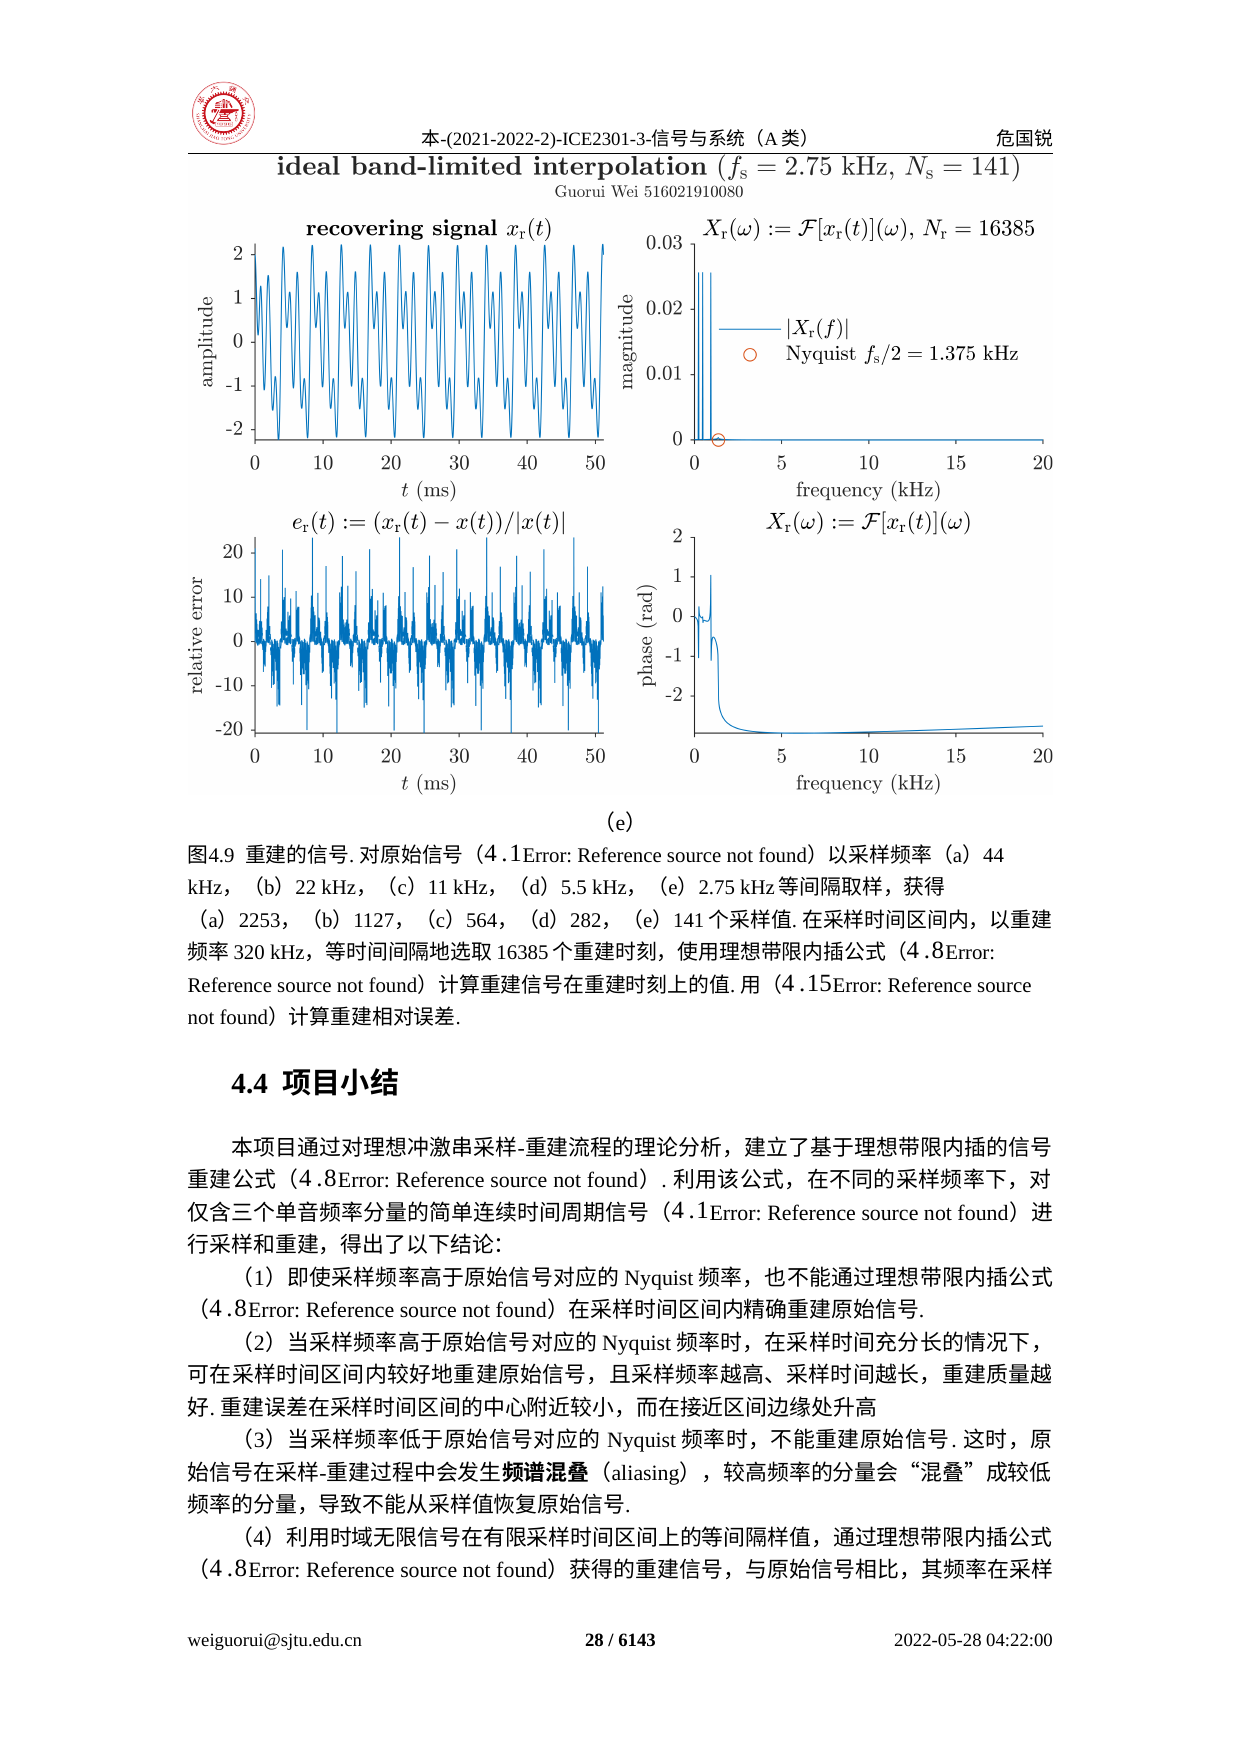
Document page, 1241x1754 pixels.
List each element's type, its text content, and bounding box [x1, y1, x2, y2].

text （4）利用时域无限信号在有限采样时间区间上的等间隔样值，通过理想带限内插公式（）获得的重建信号，与原始信号相比，其频率在采样频率的二分之一附近的频率分量可能会略有增强，这是因为在有限采样区间上基于公式（）的采样-重建过程隐含着信号在采样区间边缘存在一个从非零到零的突变；这是重建误差的来源之一. [187, 1519, 1053, 1584]
text （3）当采样频率低于原始信号对应的Nyquist频率时，不能重建原始信号. 这时，原始信号在采样-重建过程中会发生频谱混叠（aliasing），较高频率的分量会“混叠”成较低频率的分量，导致不能从采样值恢复原始信号. [187, 1422, 1053, 1519]
text （e） [187, 804, 1053, 837]
subtitle 项目小结 [231, 1048, 1053, 1113]
text 本项目通过对理想冲激串采样-重建流程的理论分析，建立了基于理想带限内插的信号重建公式（）. 利用该公式，在不同的采样频率下，对仅含三个单音频率分量的简单连续时间周期信号（）进行采样和重建，得出了以下结论： [187, 1129, 1053, 1259]
text （1）即使采样频率高于原始信号对应的Nyquist频率，也不能通过理想带限内插公式（）在采样时间区间内精确重建原始信号. [187, 1259, 1053, 1324]
text （2）当采样频率高于原始信号对应的Nyquist频率时，在采样时间充分长的情况下，可在采样时间区间内较好地重建原始信号，且采样频率越高、采样时间越长，重建质量越好. 重建误差在采样时间区间的中心附近较小，而在接近区间边缘处升高 [187, 1324, 1053, 1422]
picture [187, 154, 1053, 795]
picture [188, 77, 259, 148]
